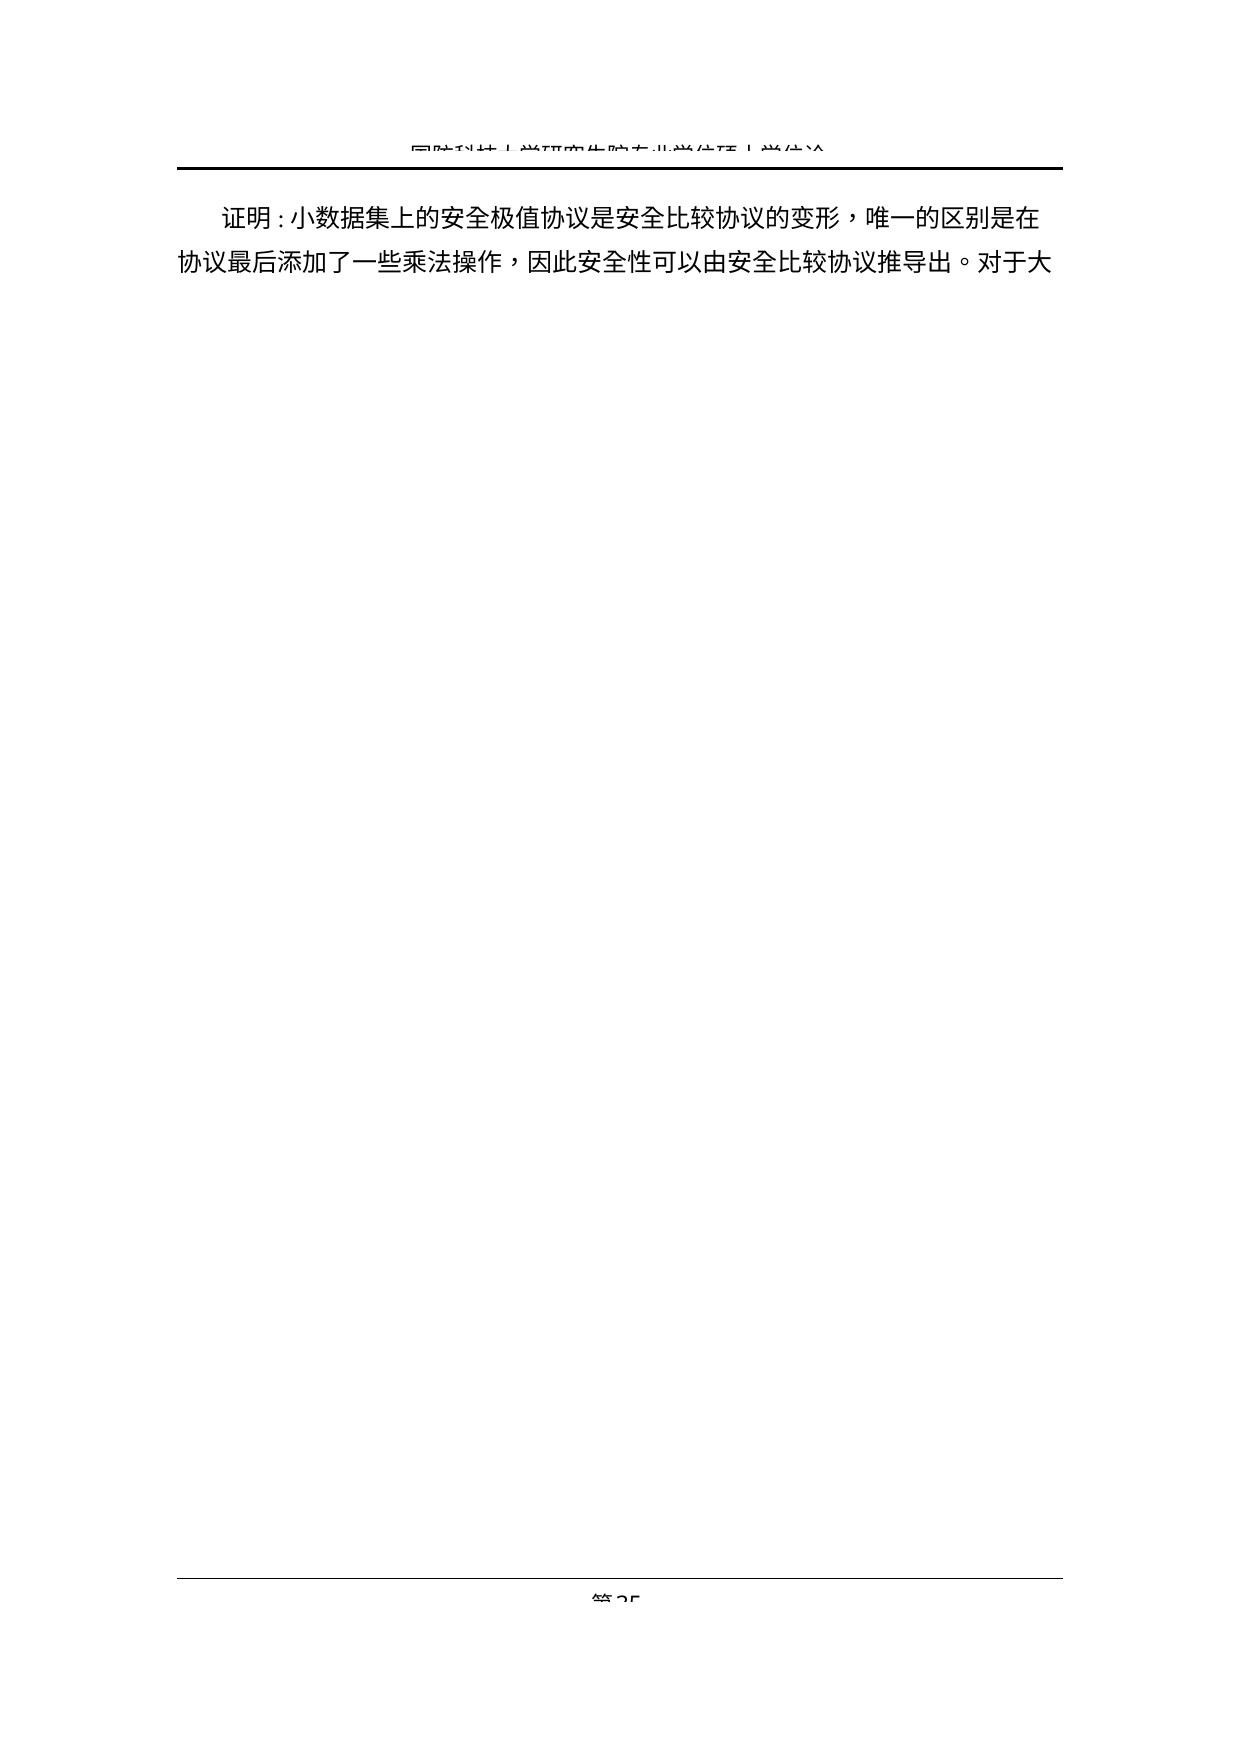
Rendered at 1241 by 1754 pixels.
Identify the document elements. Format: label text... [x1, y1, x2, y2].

text 证明 : 小数据集上的安全极值协议是安全比较协议的变形，唯一的区别是在协议最后添加了一些乘法操作，因此安全性可以由安全比较协议推导出。对于大 [177, 200, 1063, 279]
